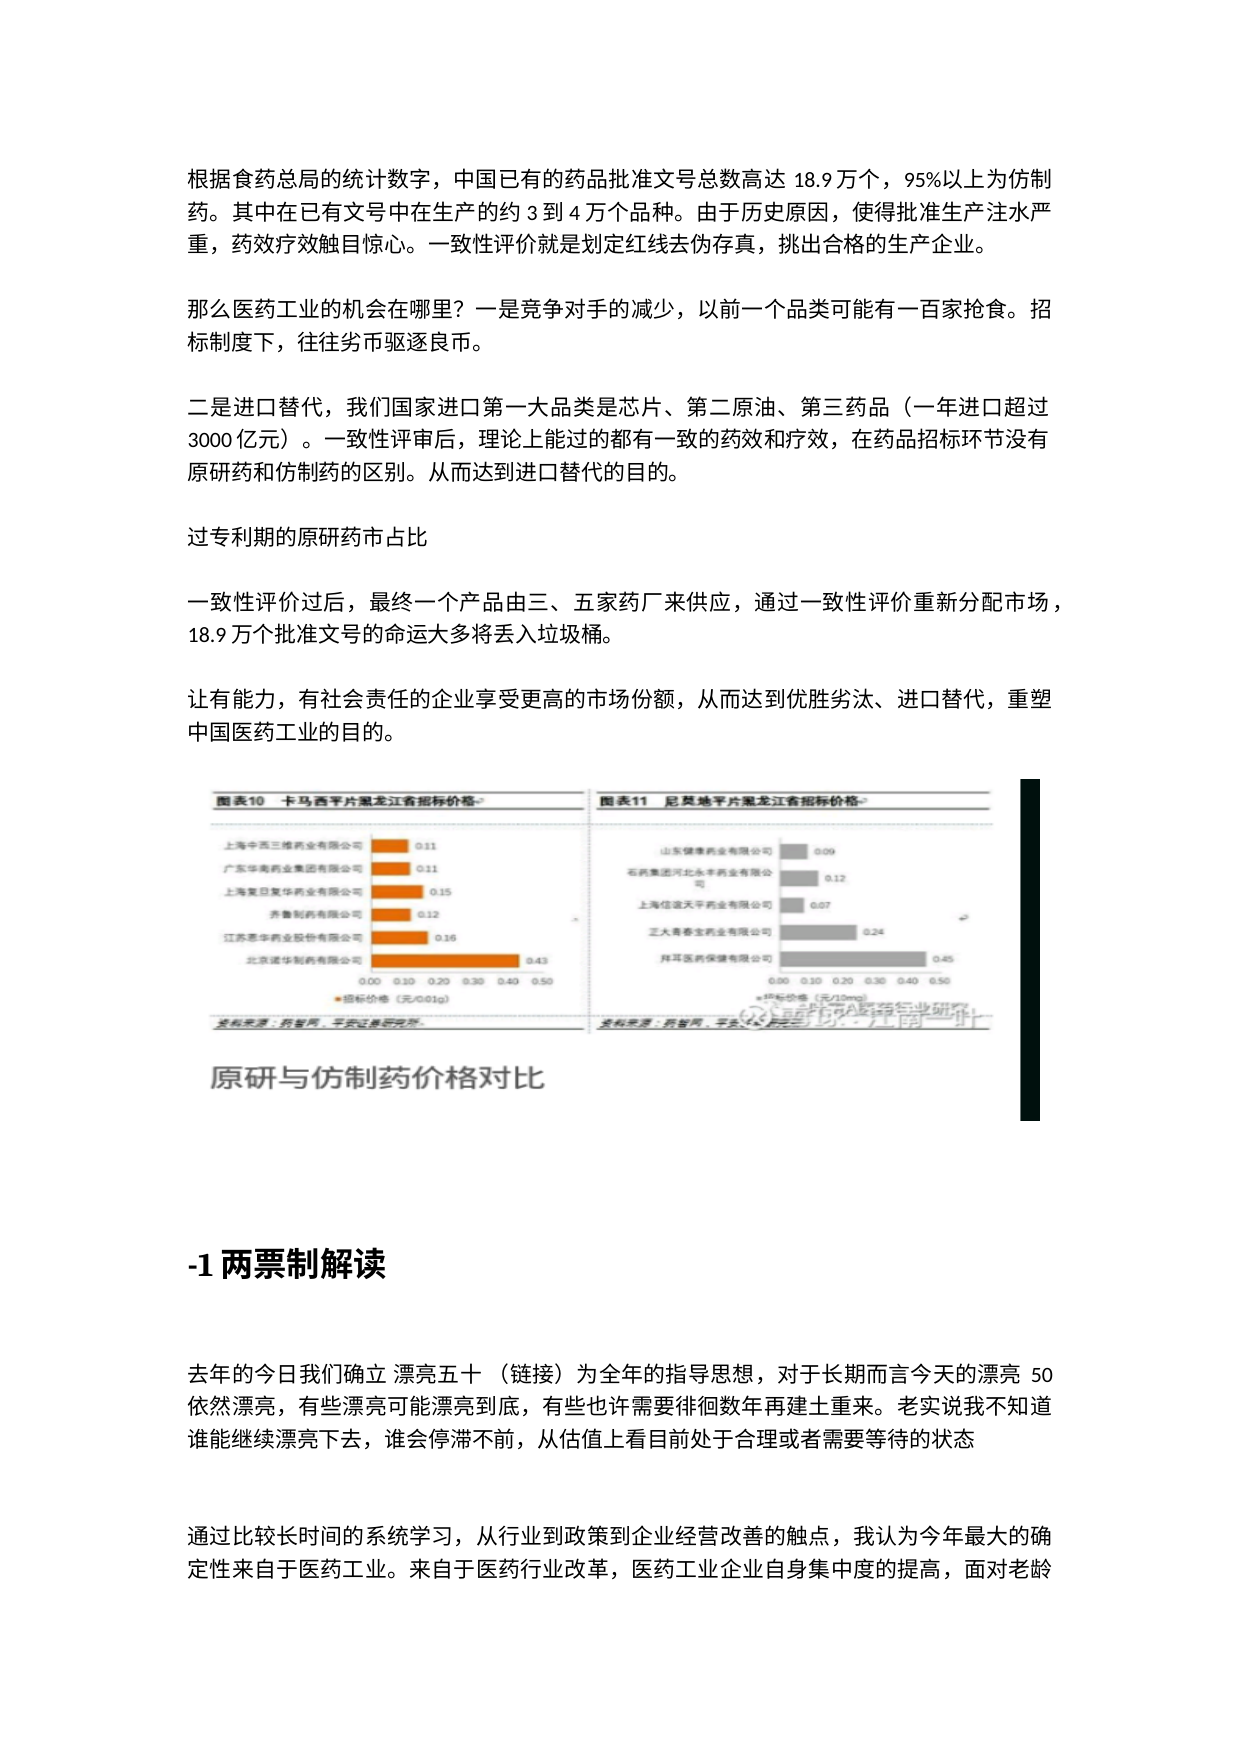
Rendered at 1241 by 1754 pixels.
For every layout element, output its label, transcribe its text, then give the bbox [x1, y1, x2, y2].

text 那么医药工业的机会在哪里？一是竞争对手的减少，以前一个品类可能有一百家抢食。招标制度下，往往劣币驱逐良币。 [187, 292, 1053, 357]
picture [187, 779, 1040, 1121]
text 过专利期的原研药市占比 [187, 519, 1053, 552]
text 去年的今日我们确立 漂亮五十 （链接）为全年的指导思想，对于长期而言今天的漂亮50依然漂亮，有些漂亮可能漂亮到底，有些也许需要徘徊数年再建土重来。老实说我不知道谁能继续漂亮下去，谁会停滞不前，从估值上看目前处于合理或者需要等待的状态 [187, 1356, 1053, 1454]
text 二是进口替代，我们国家进口第一大品类是芯片、第二原油、第三药品（一年进口超过3000亿元）。一致性评审后，理论上能过的都有一致的药效和疗效，在药品招标环节没有原研药和仿制药的区别。从而达到进口替代的目的。 [187, 389, 1053, 487]
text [187, 1519, 1053, 1584]
text 让有能力，有社会责任的企业享受更高的市场份额，从而达到优胜劣汰、进口替代，重塑中国医药工业的目的。 [187, 682, 1053, 747]
text 根据食药总局的统计数字，中国已有的药品批准文号总数高达18.9万个，95%以上为仿制药。其中在已有文号中在生产的约3到4万个品种。由于历史原因，使得批准生产注水严重，药效疗效触目惊心。一致性评价就是划定红线去伪存真，挑出合格的生产企业。 [187, 162, 1053, 259]
text 一致性评价过后，最终一个产品由三、五家药厂来供应，通过一致性评价重新分配市场，18.9万个批准文号的命运大多将丢入垃圾桶。 [187, 584, 1053, 649]
subtitle -1两票制解读 [187, 1229, 1053, 1294]
